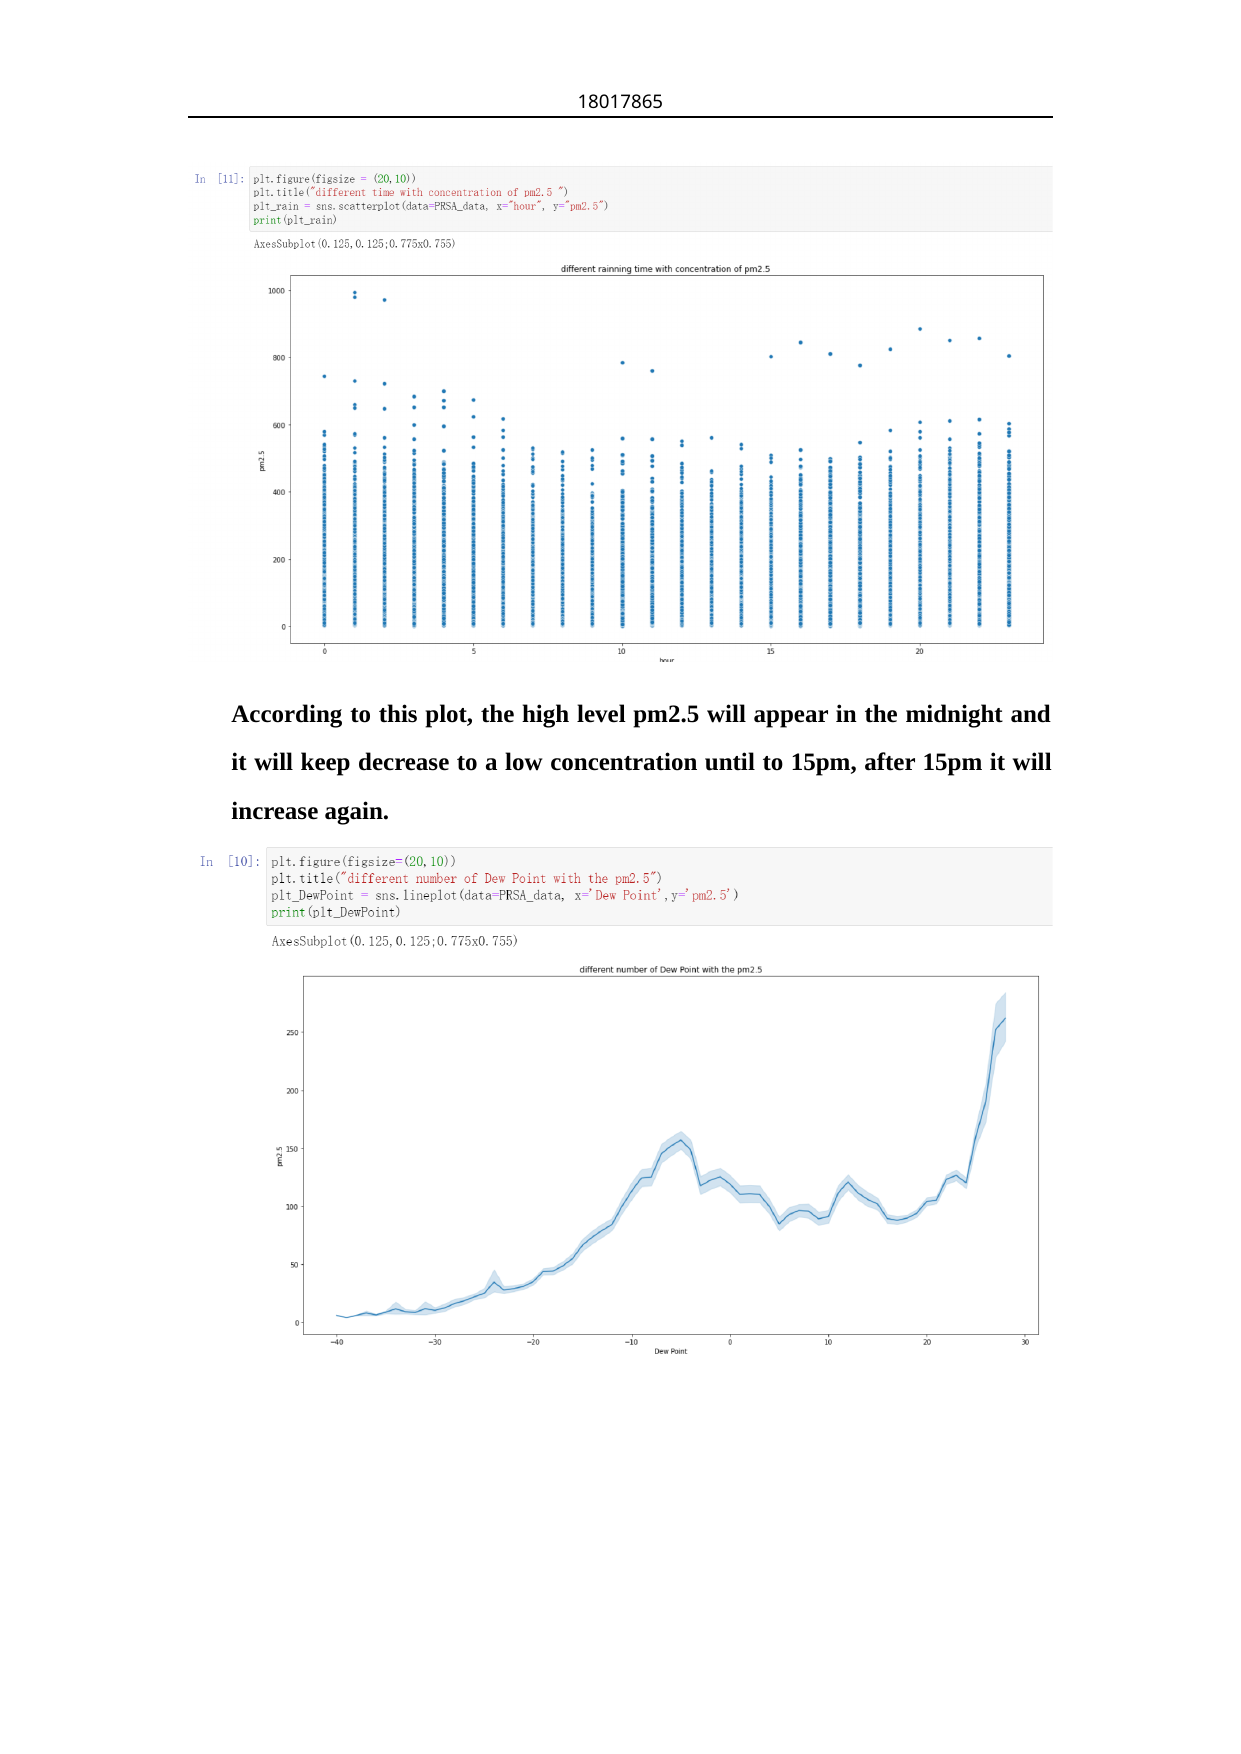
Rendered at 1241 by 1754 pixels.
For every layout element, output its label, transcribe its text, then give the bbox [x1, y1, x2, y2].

picture [187, 841, 1053, 1361]
picture [187, 162, 1053, 662]
list According to this plot, the high level pm2.5 will appear in the midnight and it will keep decrease to a low concentration until to 15pm, after 15pm it will increase again. [231, 697, 1053, 827]
